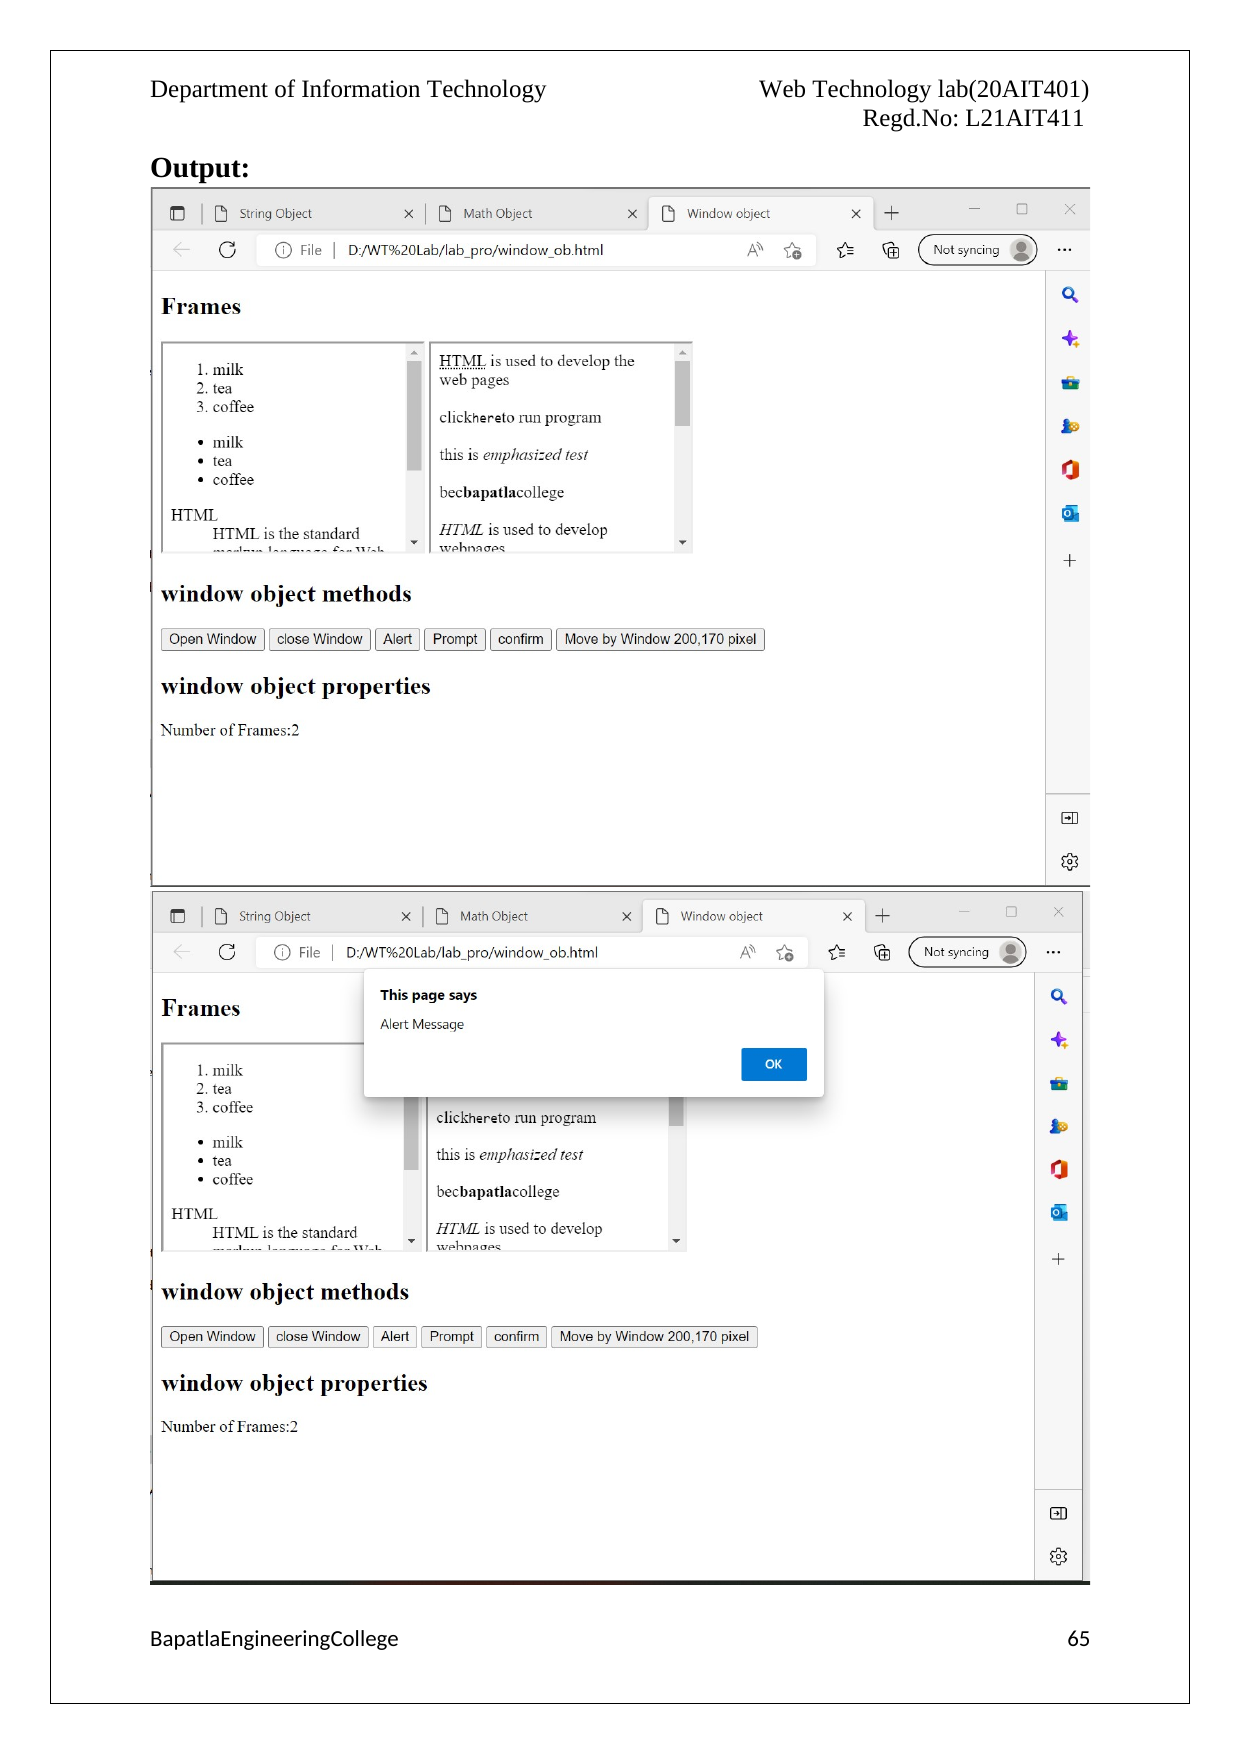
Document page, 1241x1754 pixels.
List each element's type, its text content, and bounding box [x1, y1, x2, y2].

picture [150, 187, 1091, 887]
picture [150, 891, 1091, 1585]
text Output: [150, 150, 1090, 187]
